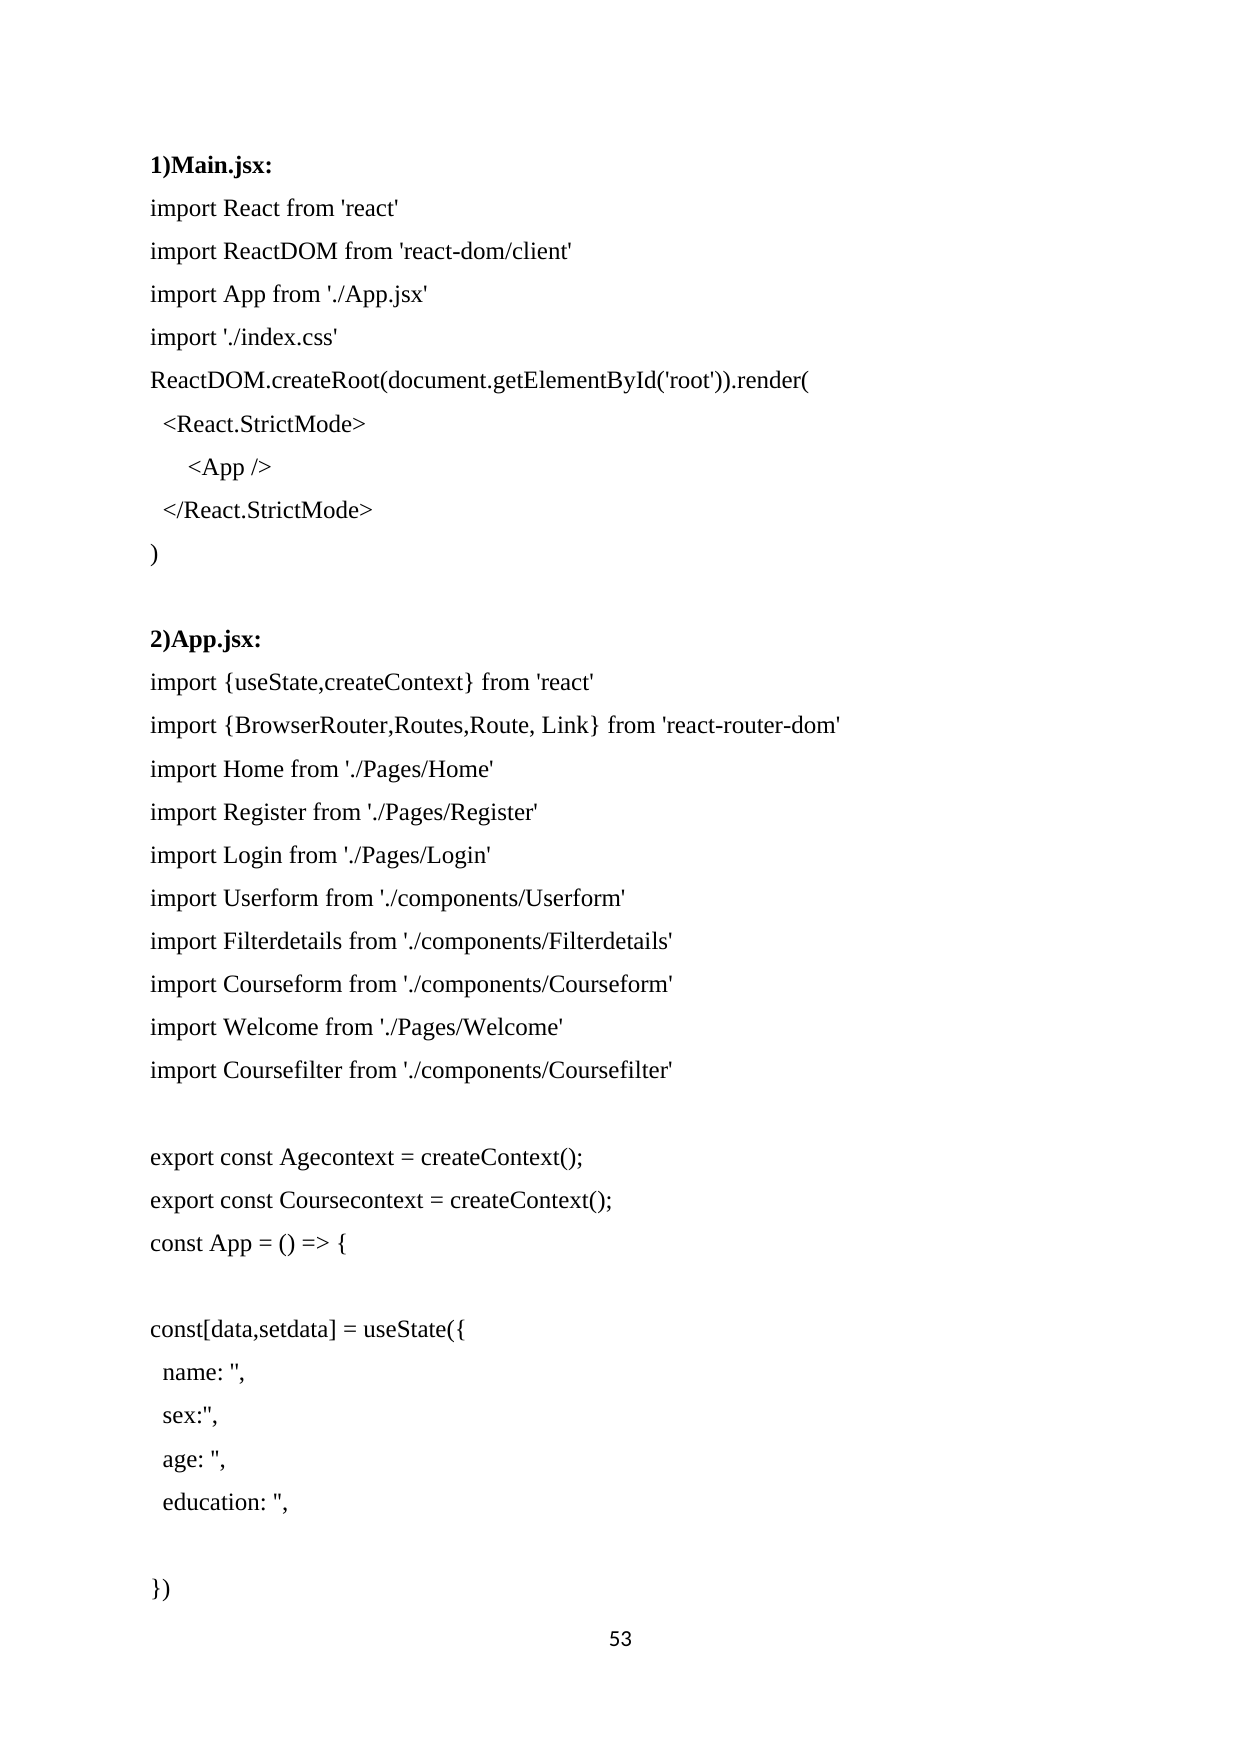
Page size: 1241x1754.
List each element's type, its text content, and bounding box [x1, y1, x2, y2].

text education: '', [150, 1487, 1090, 1516]
text </React.StrictMode> [150, 495, 1090, 524]
text import Courseform from './components/Courseform' [150, 969, 1090, 998]
text import Userform from './components/Userform' [150, 883, 1090, 912]
text export const Agecontext = createContext(); [150, 1142, 1090, 1171]
text }) [150, 1573, 1090, 1602]
text import App from './App.jsx' [150, 279, 1090, 308]
text 1)Main.jsx: [150, 150, 1090, 179]
text ) [150, 538, 1090, 567]
text <React.StrictMode> [150, 409, 1090, 437]
text ReactDOM.createRoot(document.getElementById('root')).render( [150, 366, 1090, 394]
text import './index.css' [150, 322, 1090, 351]
text import Welcome from './Pages/Welcome' [150, 1012, 1090, 1041]
text import ReactDOM from 'react-dom/client' [150, 236, 1090, 265]
text import Register from './Pages/Register' [150, 797, 1090, 826]
text sex:'', [150, 1401, 1090, 1429]
text const[data,setdata] = useState({ [150, 1314, 1090, 1343]
text const App = () => { [150, 1228, 1090, 1257]
text export const Coursecontext = createContext(); [150, 1185, 1090, 1214]
text import Home from './Pages/Home' [150, 754, 1090, 782]
text import Coursefilter from './components/Coursefilter' [150, 1056, 1090, 1084]
text import React from 'react' [150, 193, 1090, 222]
text import {useState,createContext} from 'react' [150, 667, 1090, 696]
text import {BrowserRouter,Routes,Route, Link} from 'react-router-dom' [150, 711, 1090, 739]
text import Login from './Pages/Login' [150, 840, 1090, 869]
text name: '', [150, 1357, 1090, 1386]
text <App /> [150, 452, 1090, 481]
text 2)App.jsx: [150, 624, 1090, 653]
text age: '', [150, 1444, 1090, 1472]
text import Filterdetails from './components/Filterdetails' [150, 926, 1090, 955]
